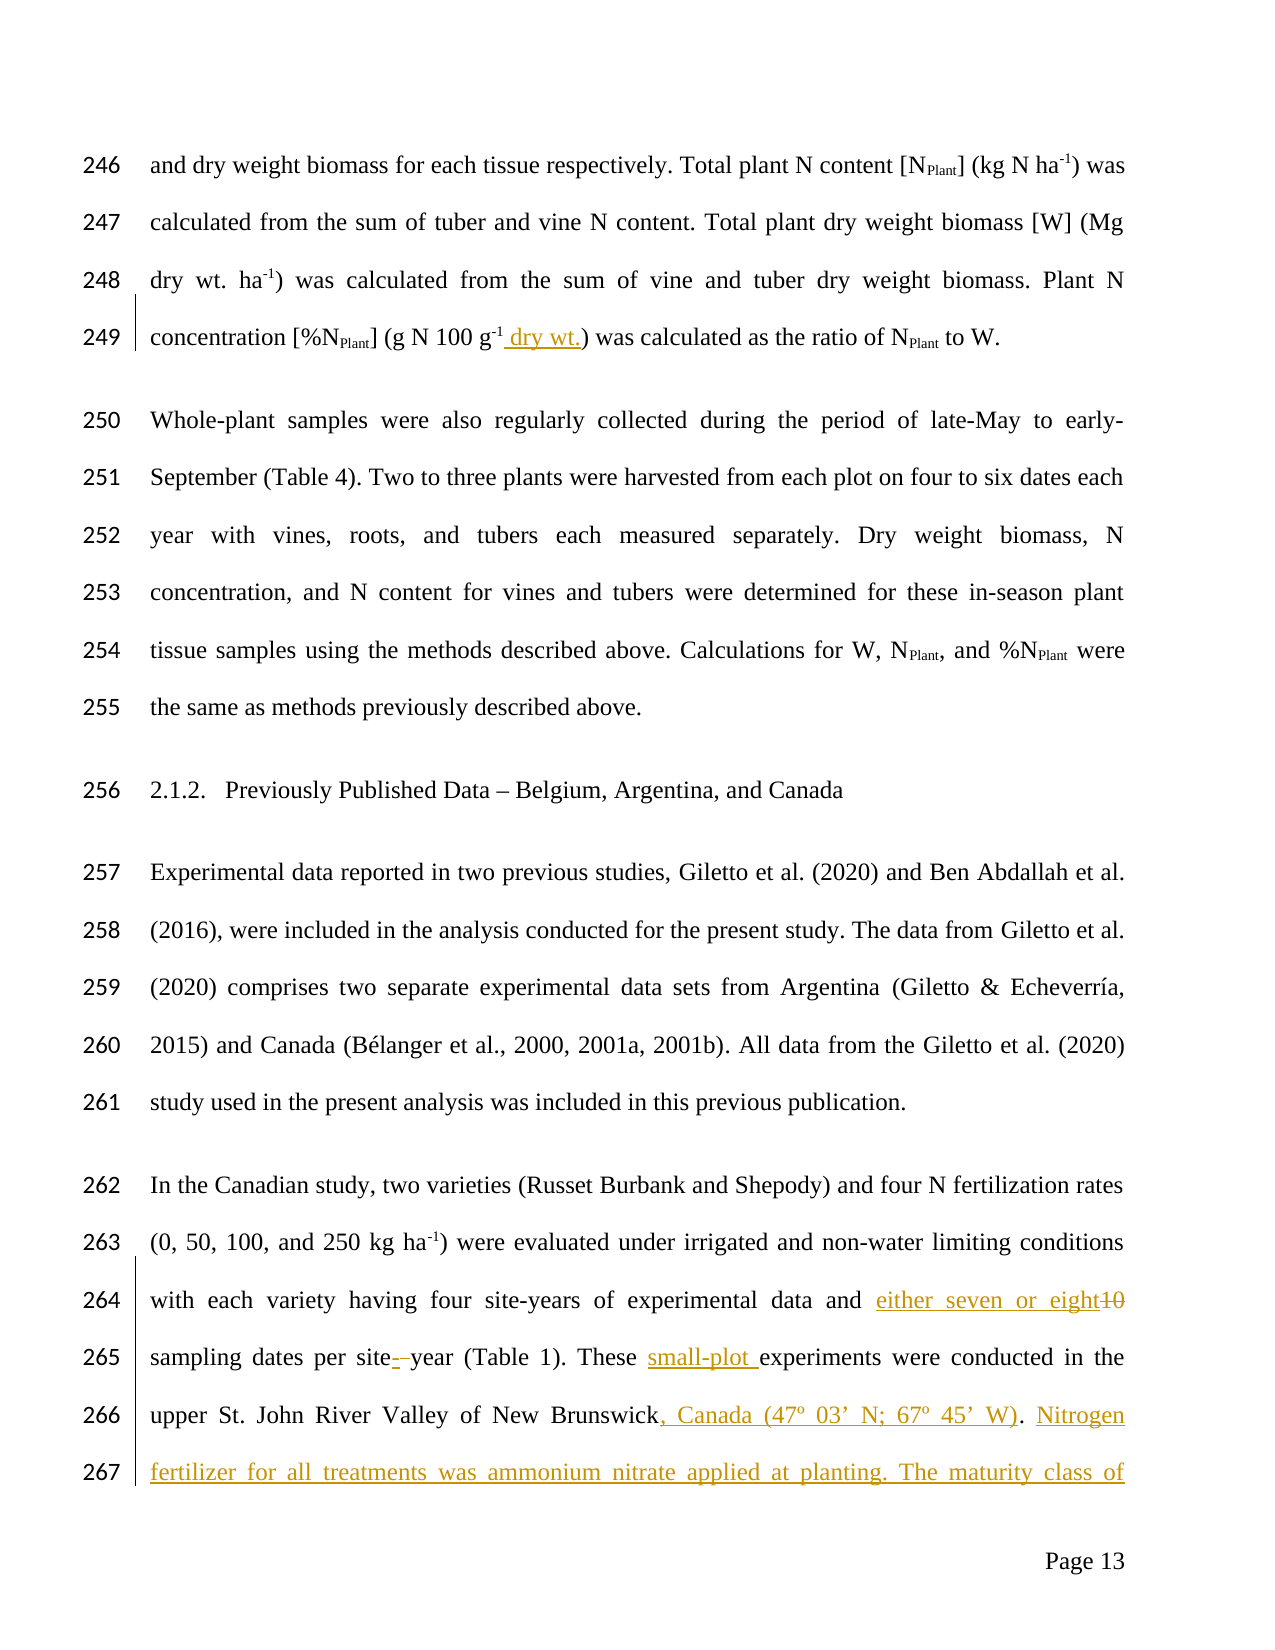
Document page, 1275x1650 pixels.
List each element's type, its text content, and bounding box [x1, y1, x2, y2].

text Experimental data reported in two previous studies, Giletto et al. (2020) and Ben Abdallah et al. (2016), were included in the analysis conducted for the present study. The data from Giletto et al. (2020) comprises two separate experimental data sets from Argentina (Giletto & Echeverría, 2015) and Canada (Bélanger et al., 2000, 2001a, 2001b). All data from the Giletto et al. (2020) study used in the present analysis was included in this previous publication. [150, 857, 1125, 1116]
subtitle Previously Published Data – Belgium, Argentina, and Canada [150, 775, 1125, 804]
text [150, 1170, 1125, 1482]
text Whole-plant samples were also regularly collected during the period of late-May to early-September (Table 4). Two to three plants were harvested from each plot on four to six dates each year with vines, roots, and tubers each measured separately. Dry weight biomass, N concentration, and N content for vines and tubers were determined for these in-season plant tissue samples using the methods described above. Calculations for W, NPlant, and %NPlant were the same as methods previously described above. [150, 405, 1125, 721]
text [150, 150, 1125, 351]
